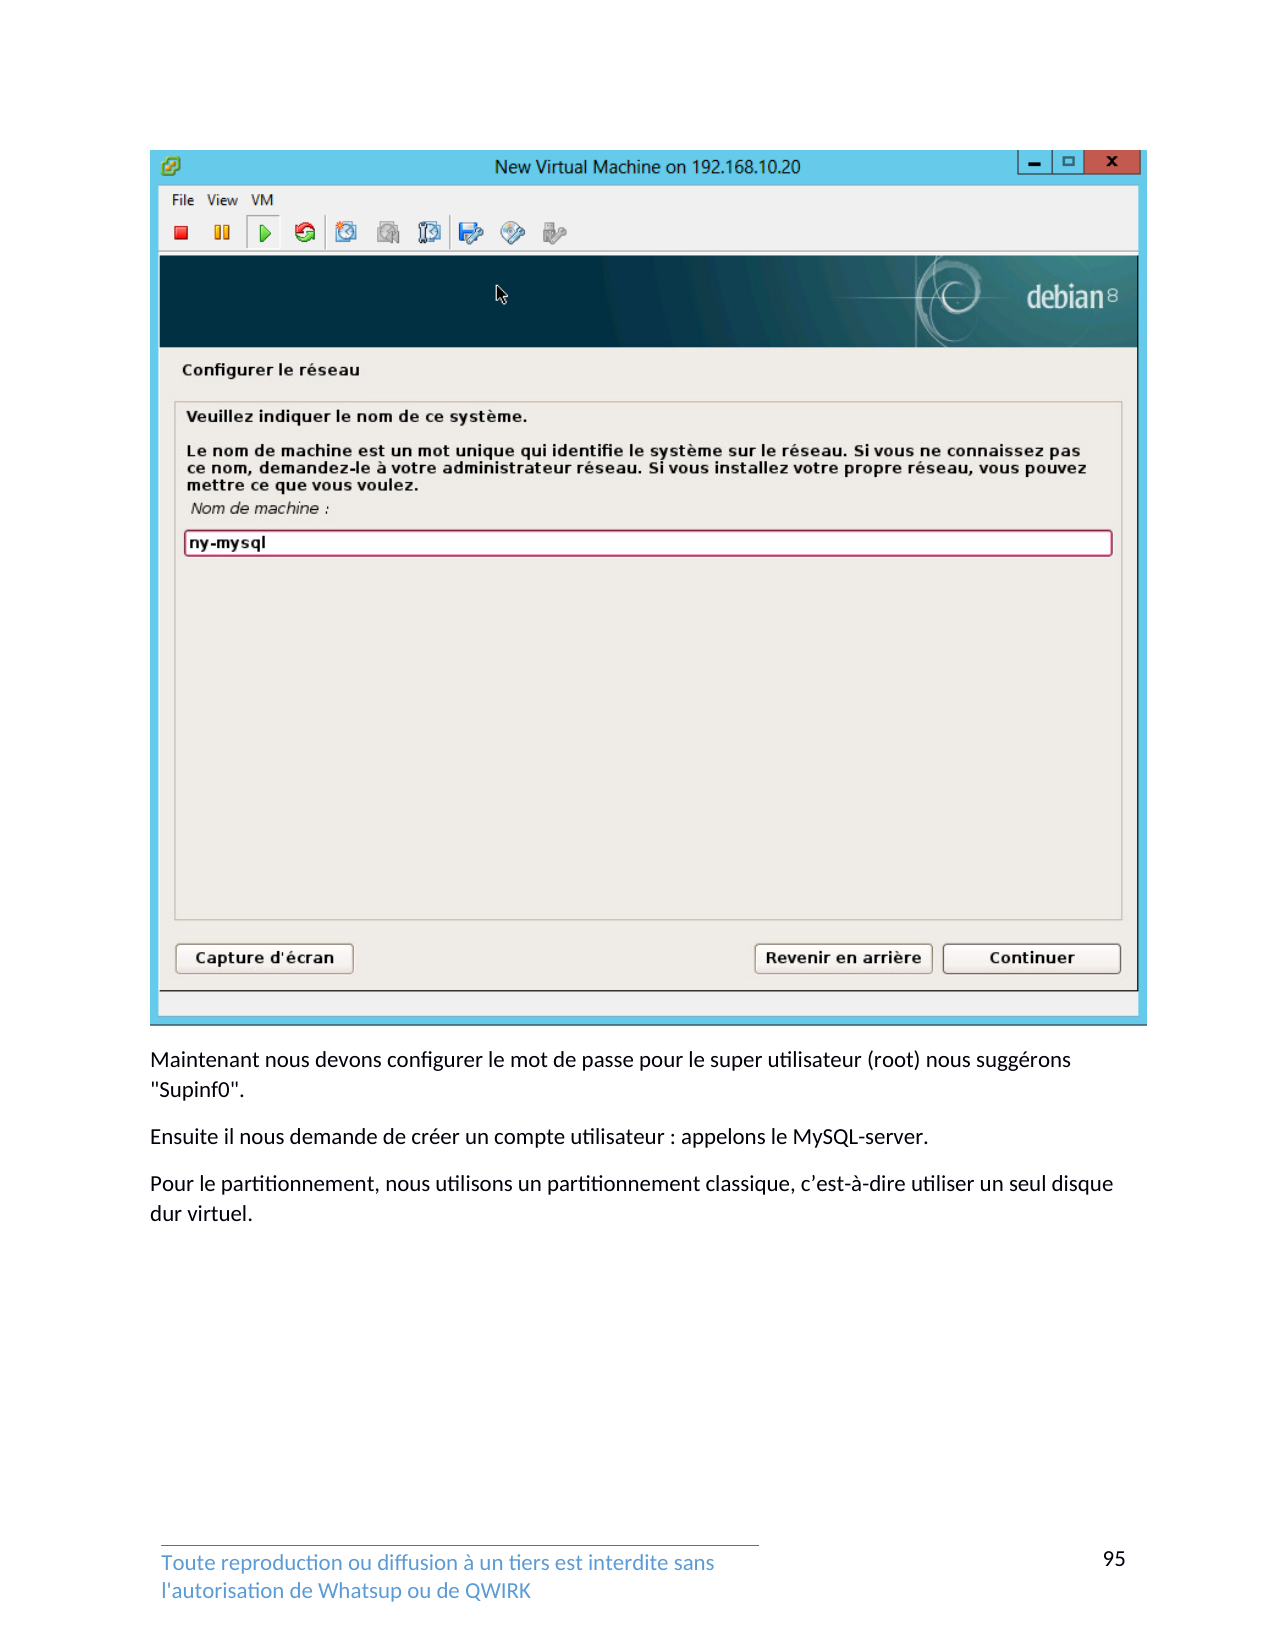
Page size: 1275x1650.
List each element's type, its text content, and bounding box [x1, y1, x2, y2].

picture [150, 150, 1147, 1027]
text Maintenant nous devons configurer le mot de passe pour le super utilisateur (root) nous suggérons "Supinf0". [150, 1045, 1125, 1103]
text Pour le partitionnement, nous utilisons un partitionnement classique, c’est-à-dire utiliser un seul disque dur virtuel. [150, 1169, 1125, 1227]
text Ensuite il nous demande de créer un compte utilisateur : appelons le MySQL-server. [150, 1122, 1125, 1150]
